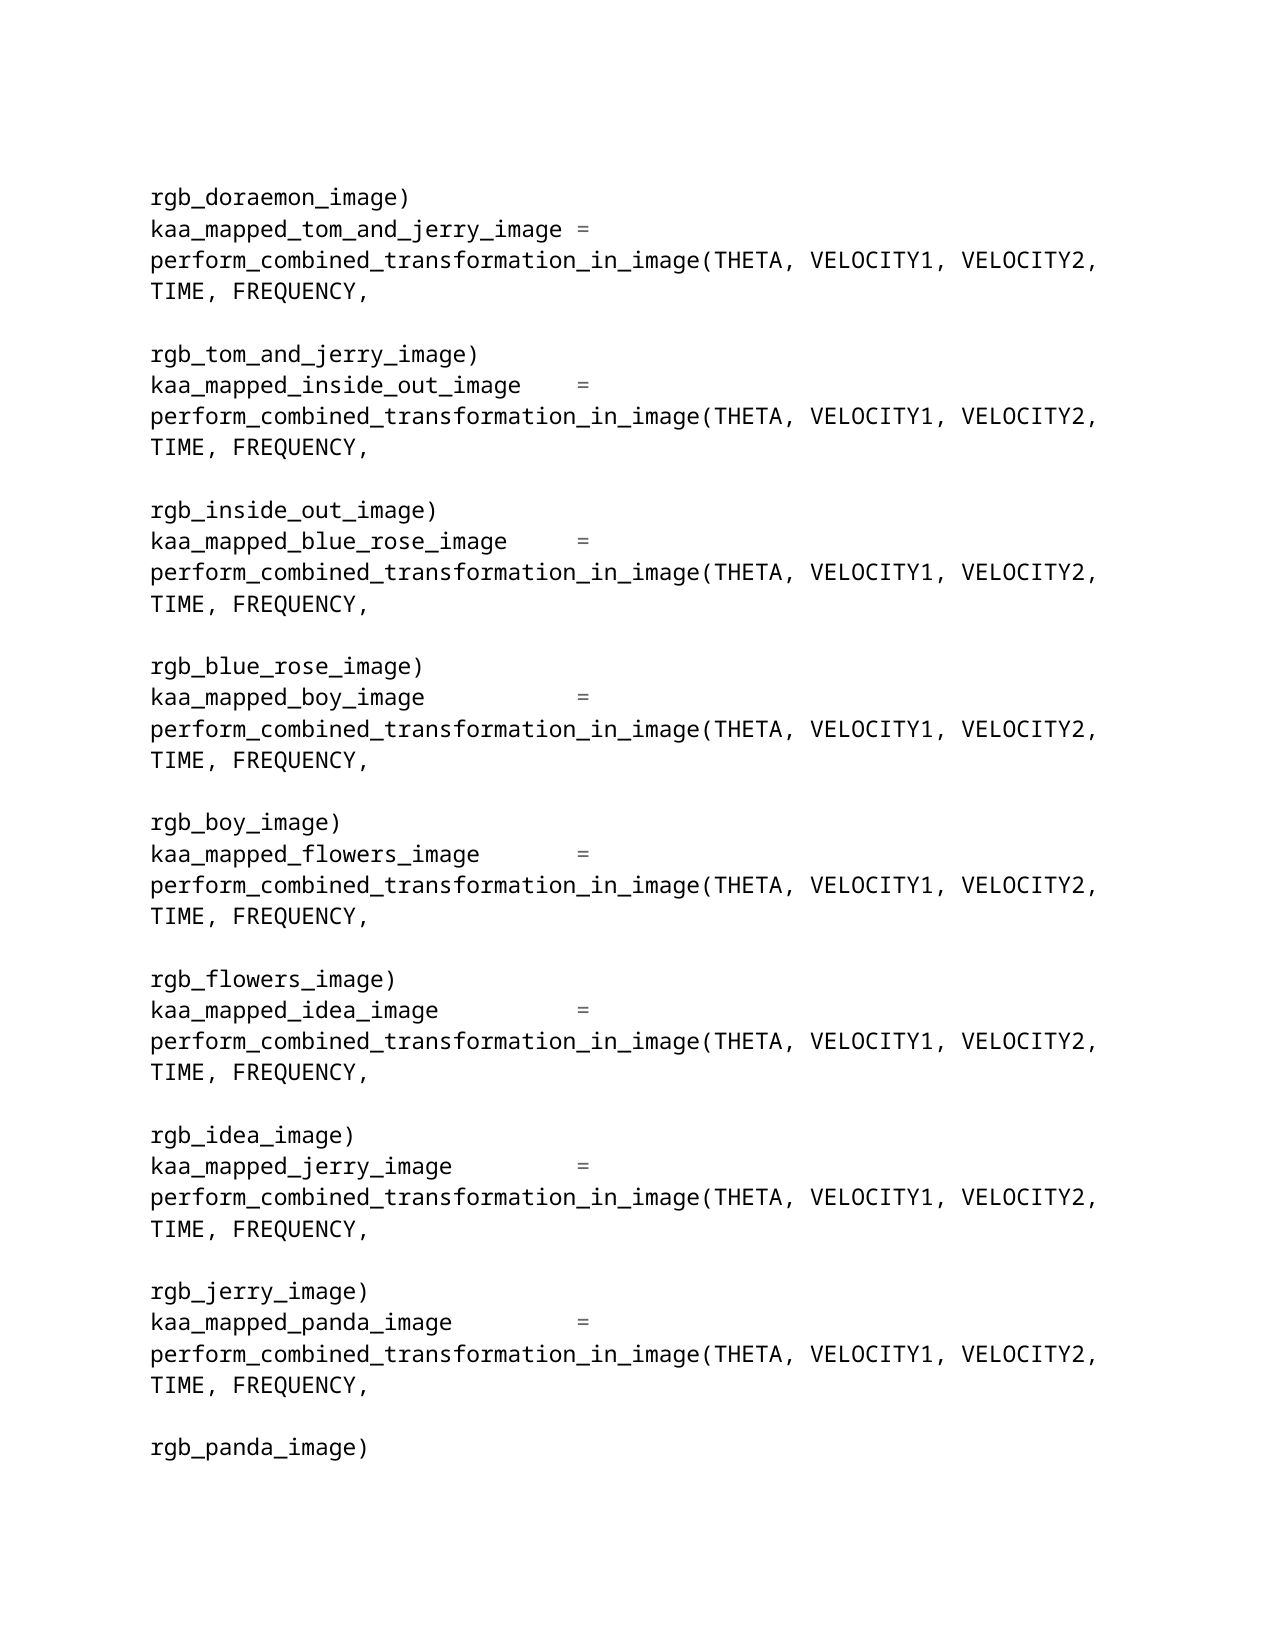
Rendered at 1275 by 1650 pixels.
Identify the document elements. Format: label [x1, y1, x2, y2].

text [150, 150, 1125, 1462]
